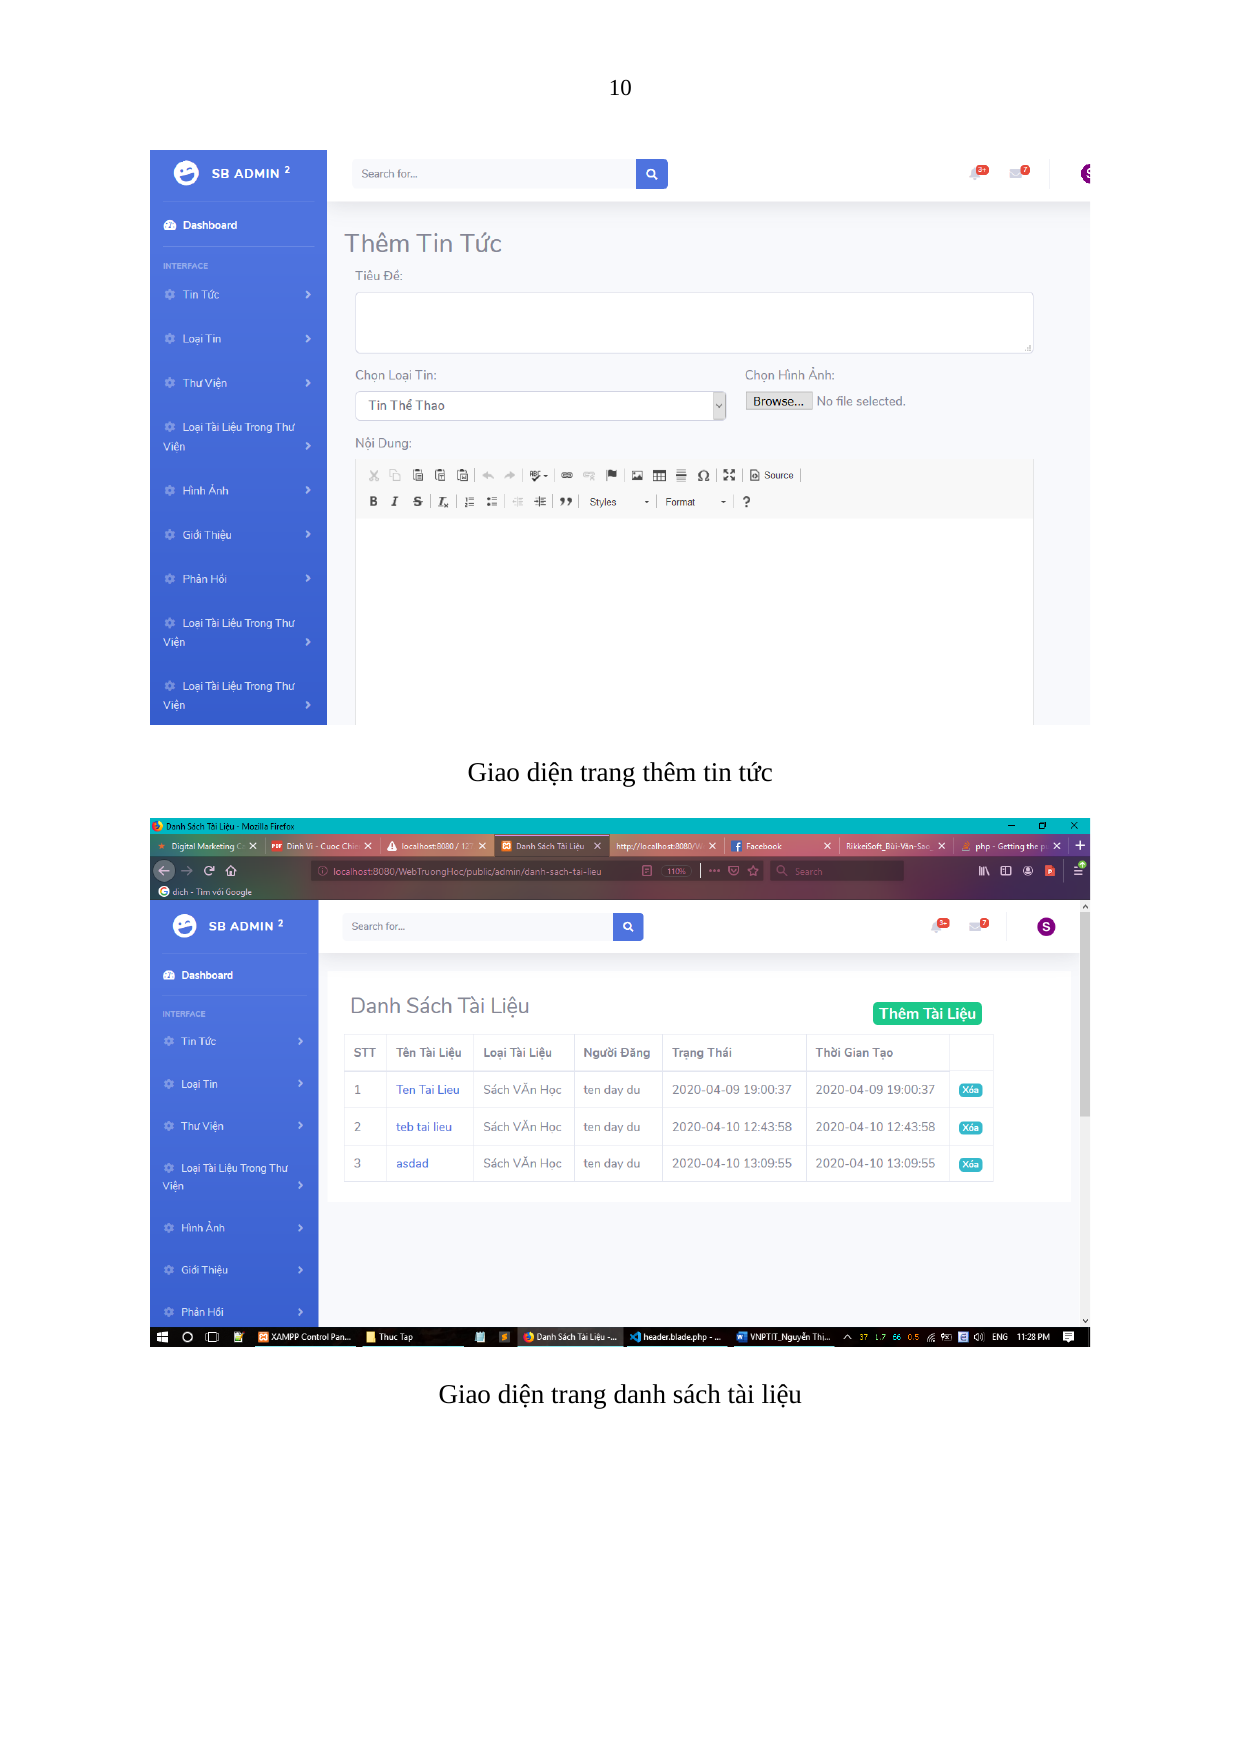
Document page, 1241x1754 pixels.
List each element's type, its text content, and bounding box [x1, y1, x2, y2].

text Giao diện trang danh sách tài liệu [150, 1378, 1090, 1409]
picture [150, 818, 1091, 1347]
picture [150, 150, 1091, 725]
text Giao diện trang thêm tin tức [150, 756, 1090, 787]
